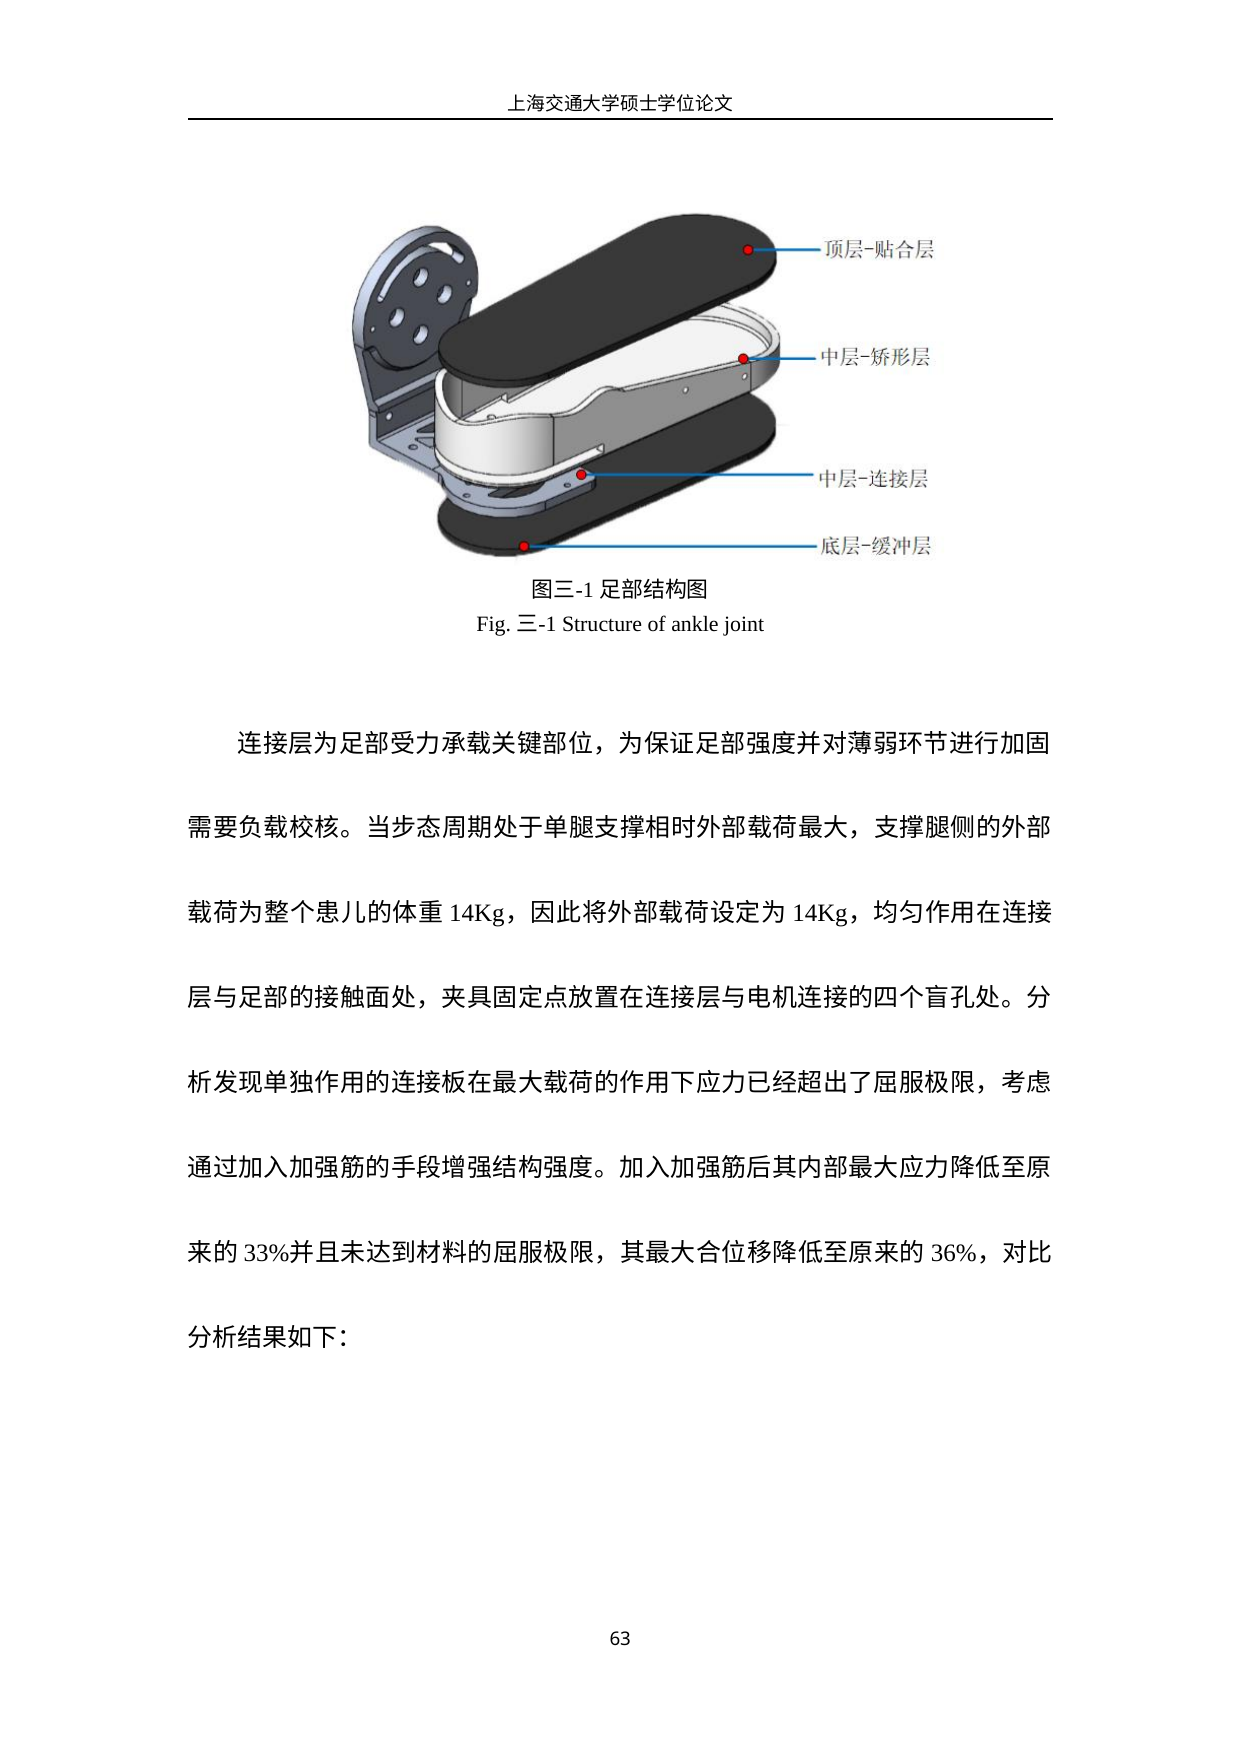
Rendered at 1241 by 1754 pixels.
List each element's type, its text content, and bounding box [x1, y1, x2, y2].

text 连接层为足部受力承载关键部位，为保证足部强度并对薄弱环节进行加固需要负载校核。当步态周期处于单腿支撑相时外部载荷最大，支撑腿侧的外部载荷为整个患儿的体重14Kg，因此将外部载荷设定为14Kg，均匀作用在连接层与足部的接触面处，夹具固定点放置在连接层与电机连接的四个盲孔处。分析发现单独作用的连接板在最大载荷的作用下应力已经超出了屈服极限，考虑通过加入加强筋的手段增强结构强度。加入加强筋后其内部最大应力降低至原来的33%并且未达到材料的屈服极限，其最大合位移降低至原来的36%，对比分析结果如下： [187, 707, 1053, 1369]
picture [344, 163, 946, 566]
text 足部结构图 [187, 571, 1053, 605]
text Structure of ankle joint [187, 605, 1053, 639]
